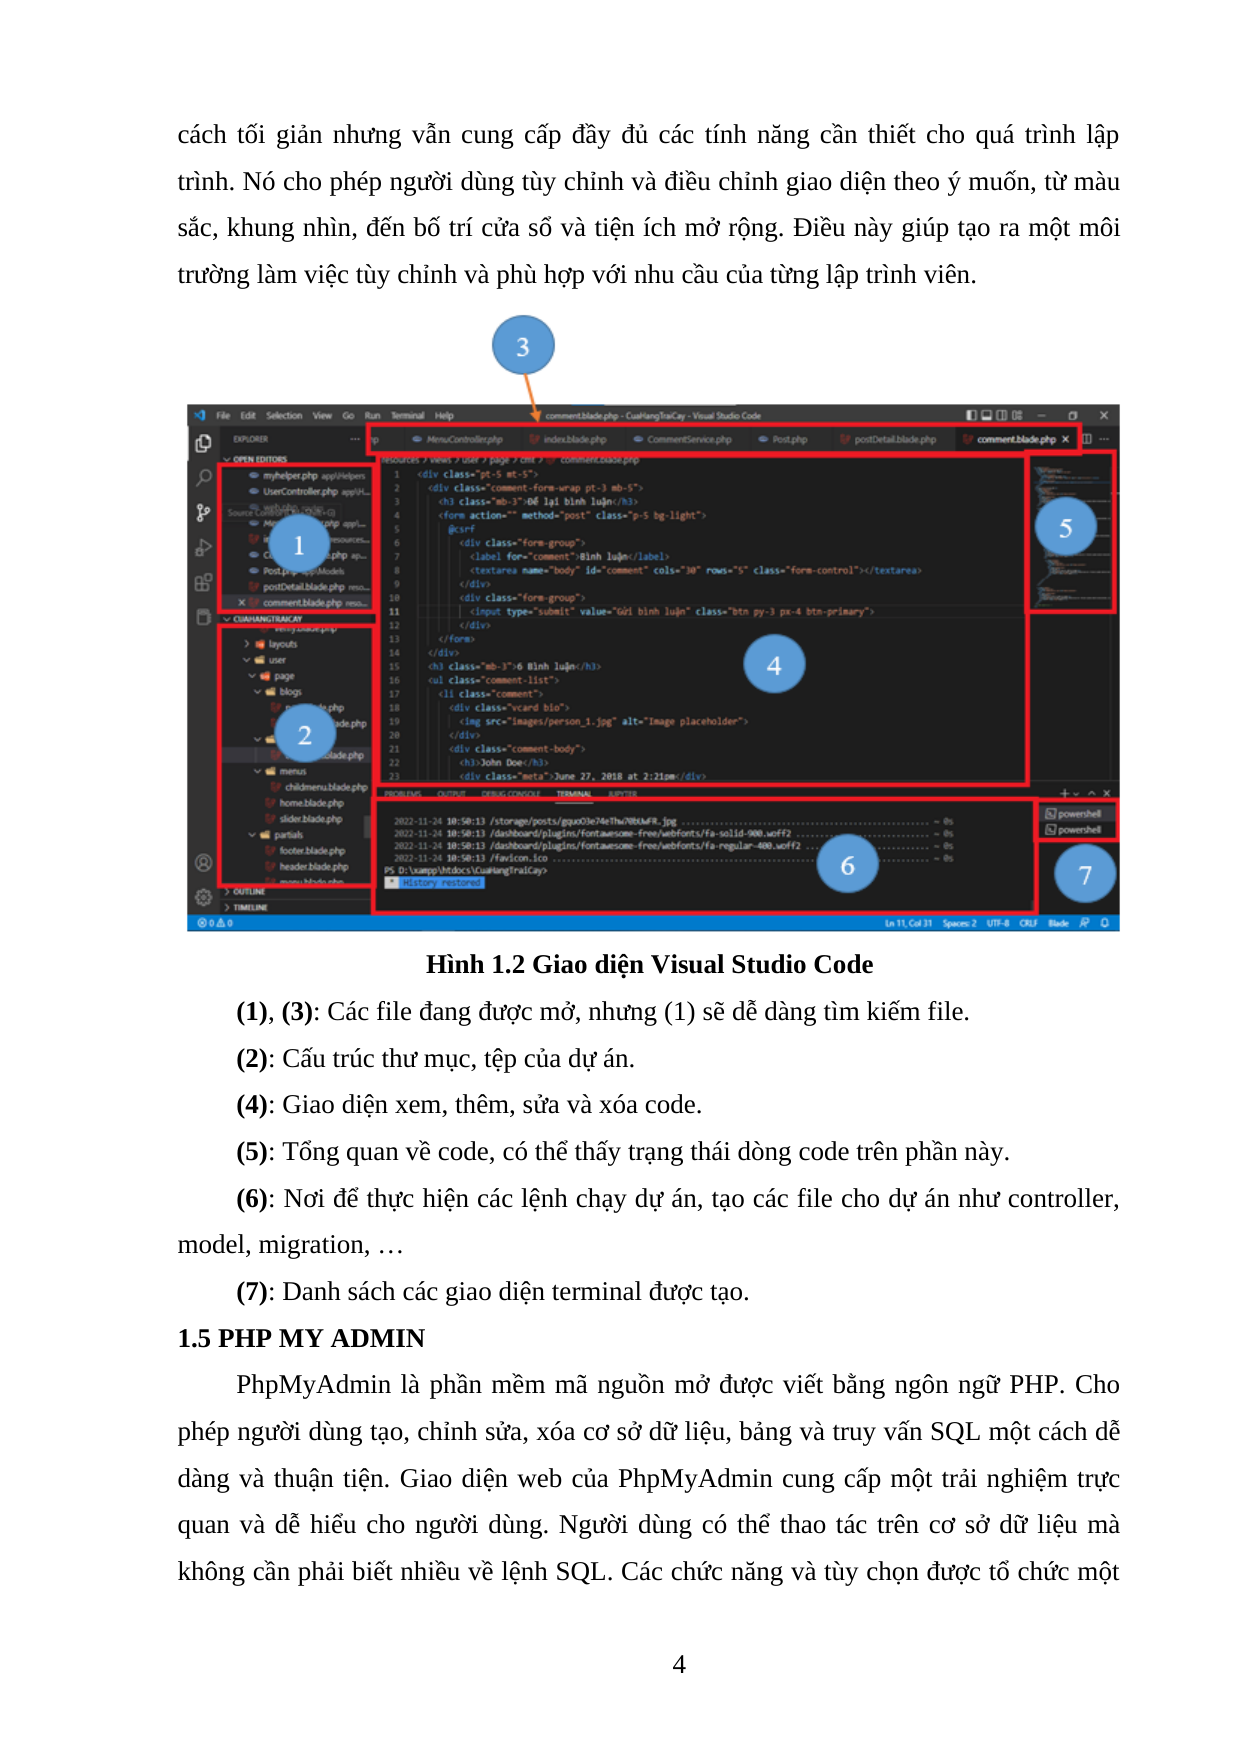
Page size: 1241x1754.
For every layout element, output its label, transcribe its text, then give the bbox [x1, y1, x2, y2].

text (5): Tổng quan về code, có thể thấy trạng thái dòng code trên phần này. [177, 1135, 1122, 1166]
picture [177, 304, 1123, 933]
text (7): Danh sách các giao diện terminal được tạo. [177, 1275, 1122, 1306]
text (4): Giao diện xem, thêm, sửa và xóa code. [177, 1088, 1122, 1119]
text (1), (3): Các file đang được mở, nhưng (1) sẽ dễ dàng tìm kiếm file. [177, 995, 1122, 1026]
text (6): Nơi để thực hiện các lệnh chạy dự án, tạo các file cho dự án như controller, model, migration, … [177, 1182, 1122, 1259]
text (2): Cấu trúc thư mục, tệp của dự án. [177, 1042, 1122, 1073]
text 1.5 Php My Admin [177, 1322, 1122, 1353]
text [177, 118, 1122, 289]
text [177, 1368, 1122, 1586]
text Hình 1.2 Giao diện Visual Studio Code [177, 948, 1122, 979]
